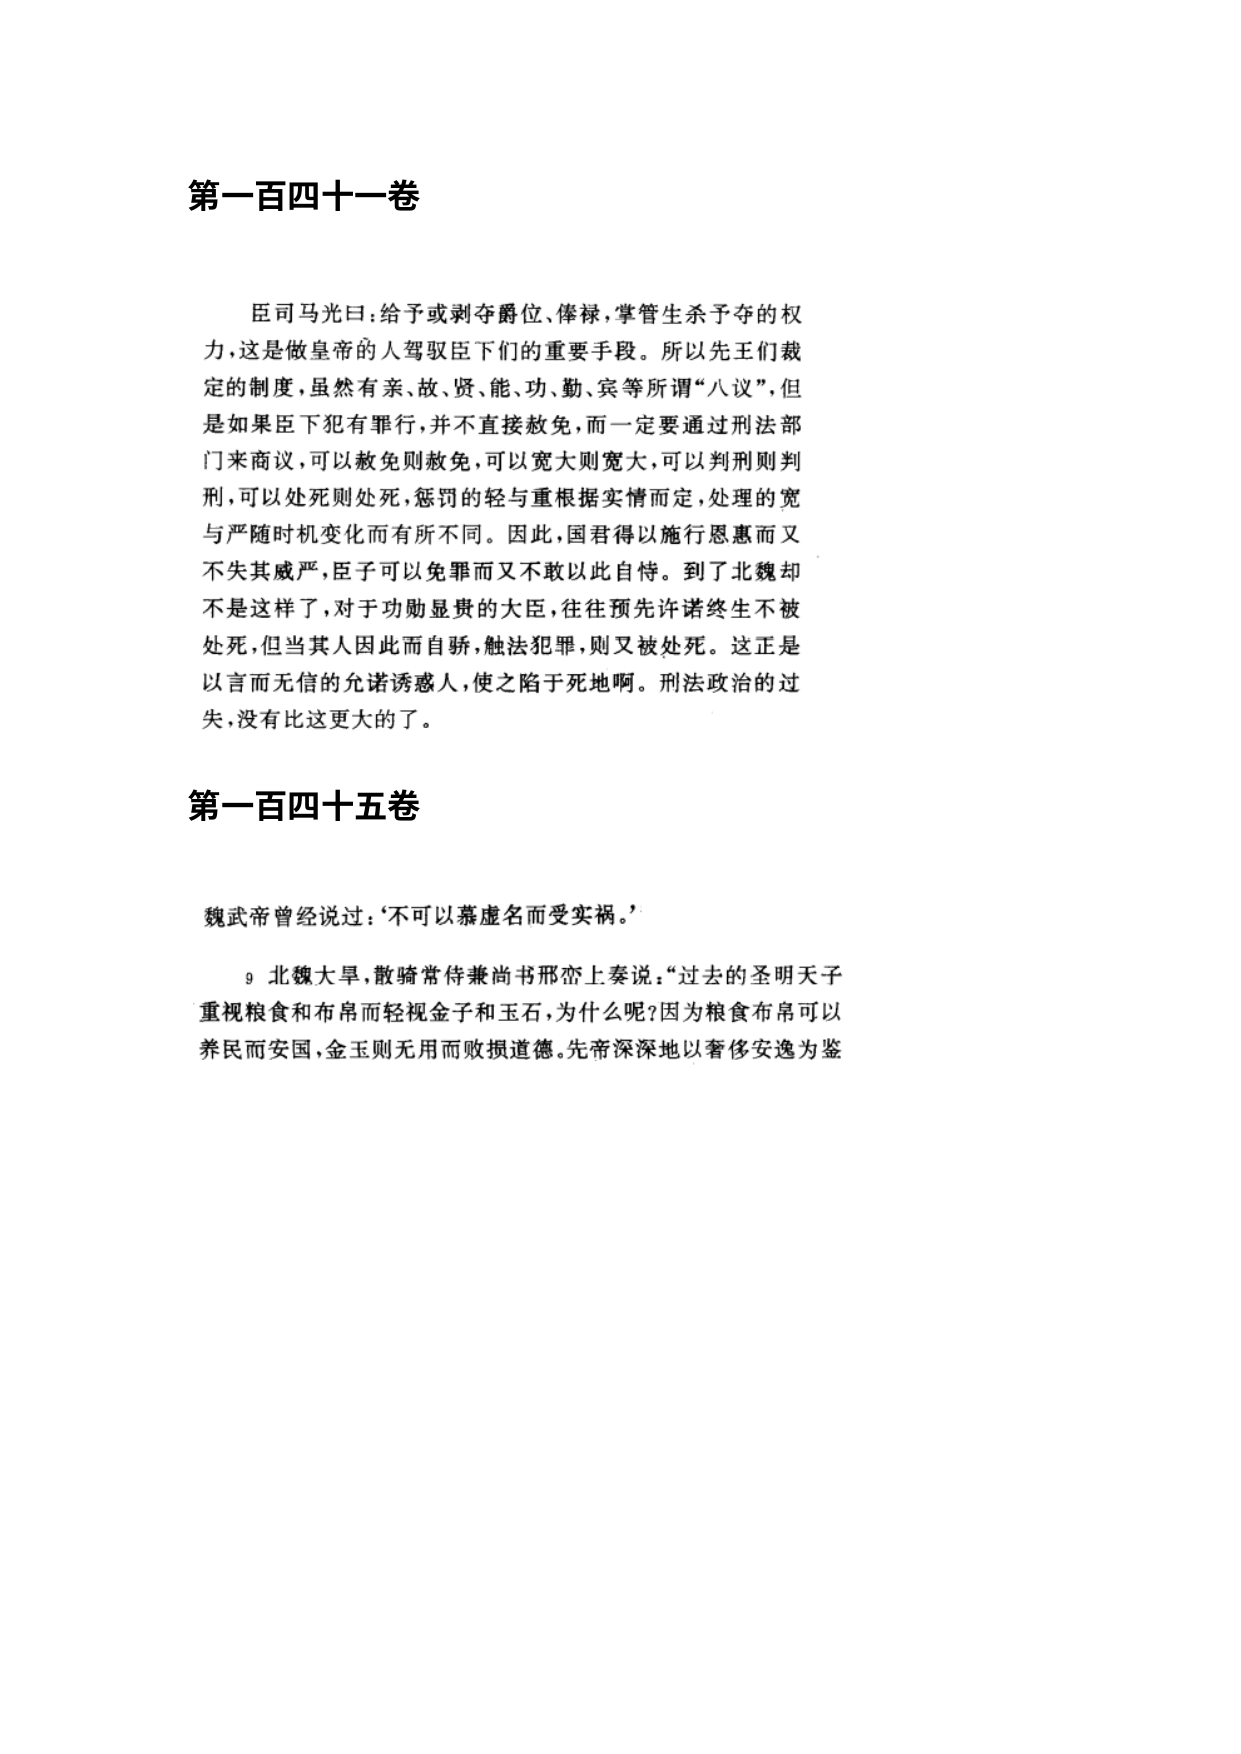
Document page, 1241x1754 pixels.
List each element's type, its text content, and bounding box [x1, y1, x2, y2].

picture [187, 963, 855, 1070]
subtitle 第一百四十一卷 [187, 162, 1053, 227]
picture [187, 898, 642, 933]
subtitle 第一百四十五卷 [187, 771, 1053, 836]
picture [187, 289, 827, 738]
